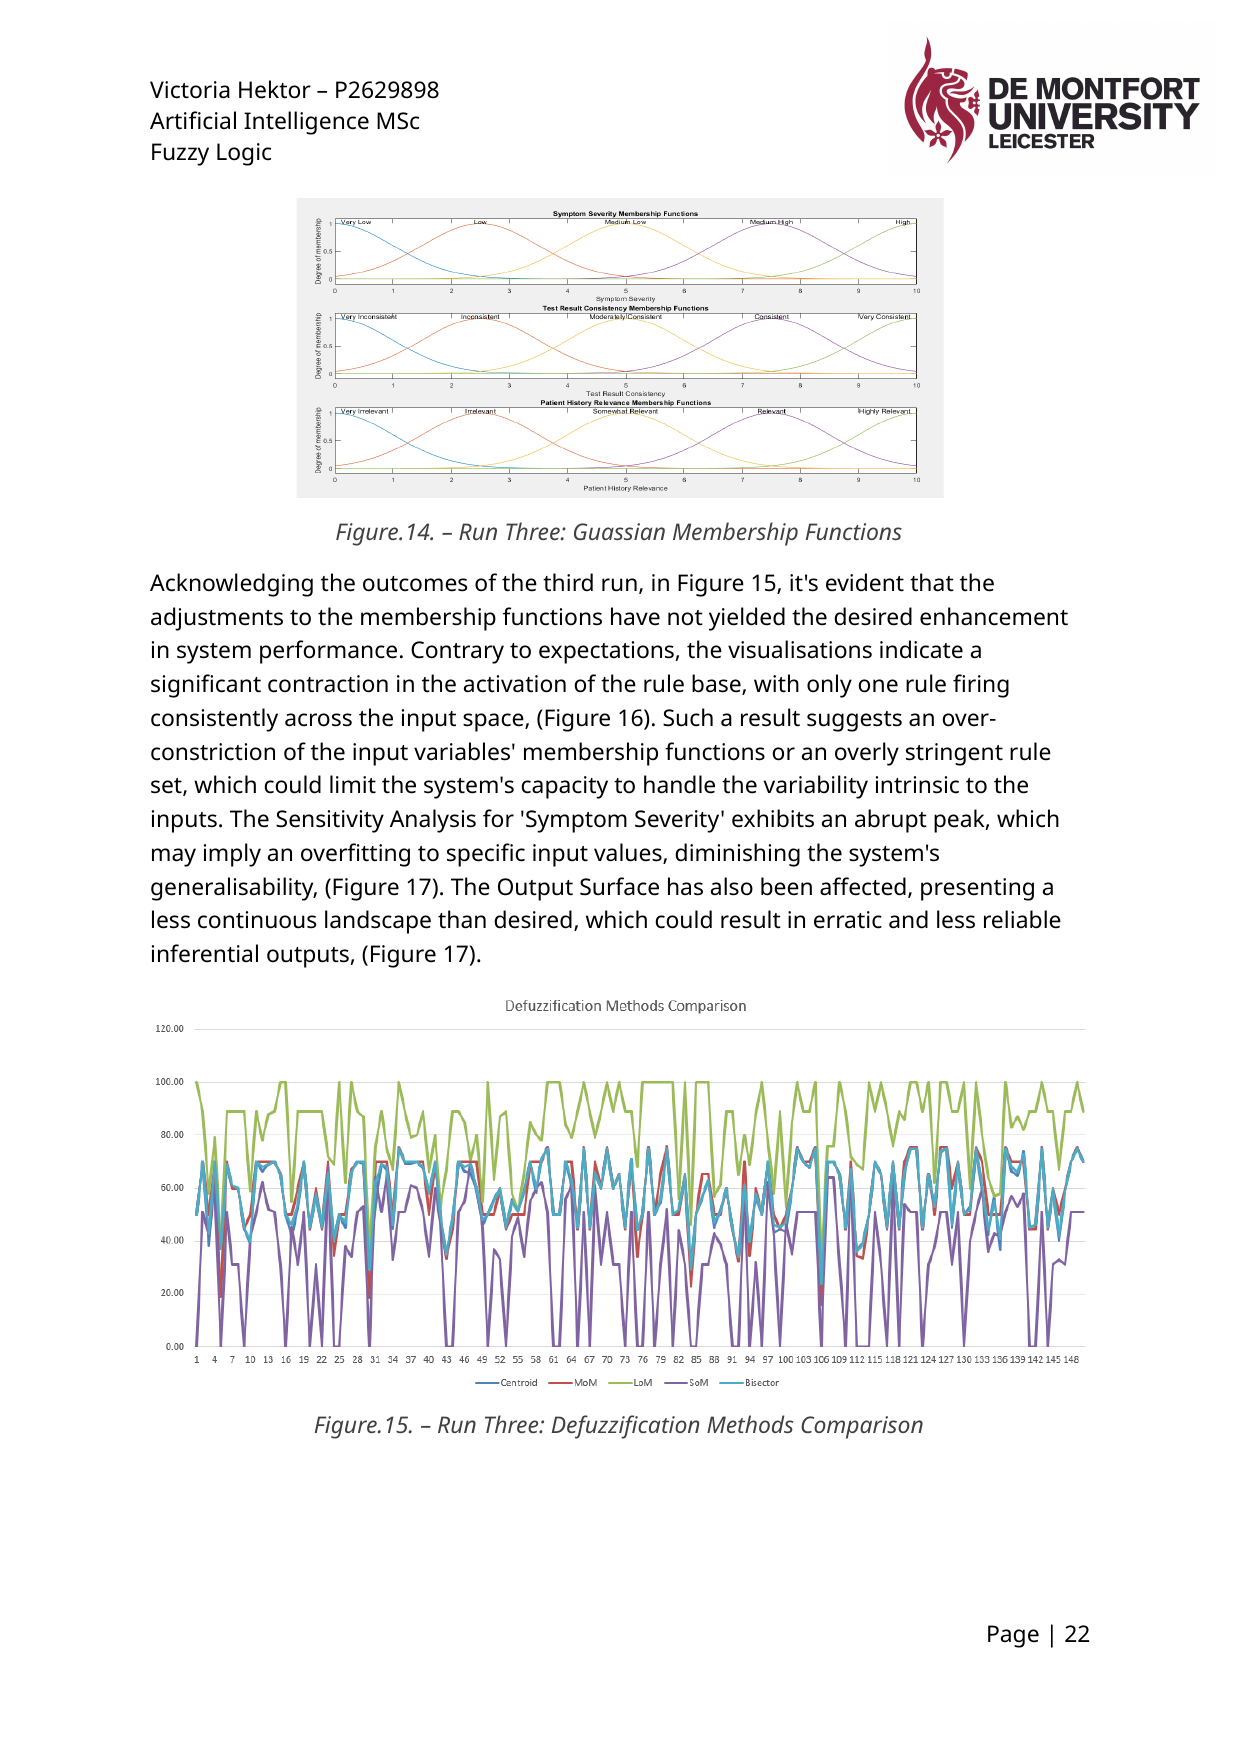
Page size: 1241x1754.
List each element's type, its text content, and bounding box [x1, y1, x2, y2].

picture [882, 20, 1222, 180]
text Figure.15. – Run Three: Defuzzification Methods Comparison [150, 1409, 1090, 1440]
picture [150, 988, 1091, 1390]
picture [296, 198, 944, 498]
text Acknowledging the outcomes of the third run, in Figure 15, it's evident that the adjustments to the membership functions have not yielded the desired enhancement in system performance. Contrary to expectations, the visualisations indicate a significant contraction in the activation of the rule base, with only one rule firing consistently across the input space, (Figure 16). Such a result suggests an over-constriction of the input variables' membership functions or an overly stringent rule set, which could limit the system's capacity to handle the variability intrinsic to the inputs. The Sensitivity Analysis for 'Symptom Severity' exhibits an abrupt peak, which may imply an overfitting to specific input values, diminishing the system's generalisability, (Figure 17). The Output Surface has also been affected, presenting a less continuous landscape than desired, which could result in erratic and less reliable inferential outputs, (Figure 17). [150, 567, 1090, 969]
text Figure.14. – Run Three: Guassian Membership Functions [150, 516, 1090, 548]
